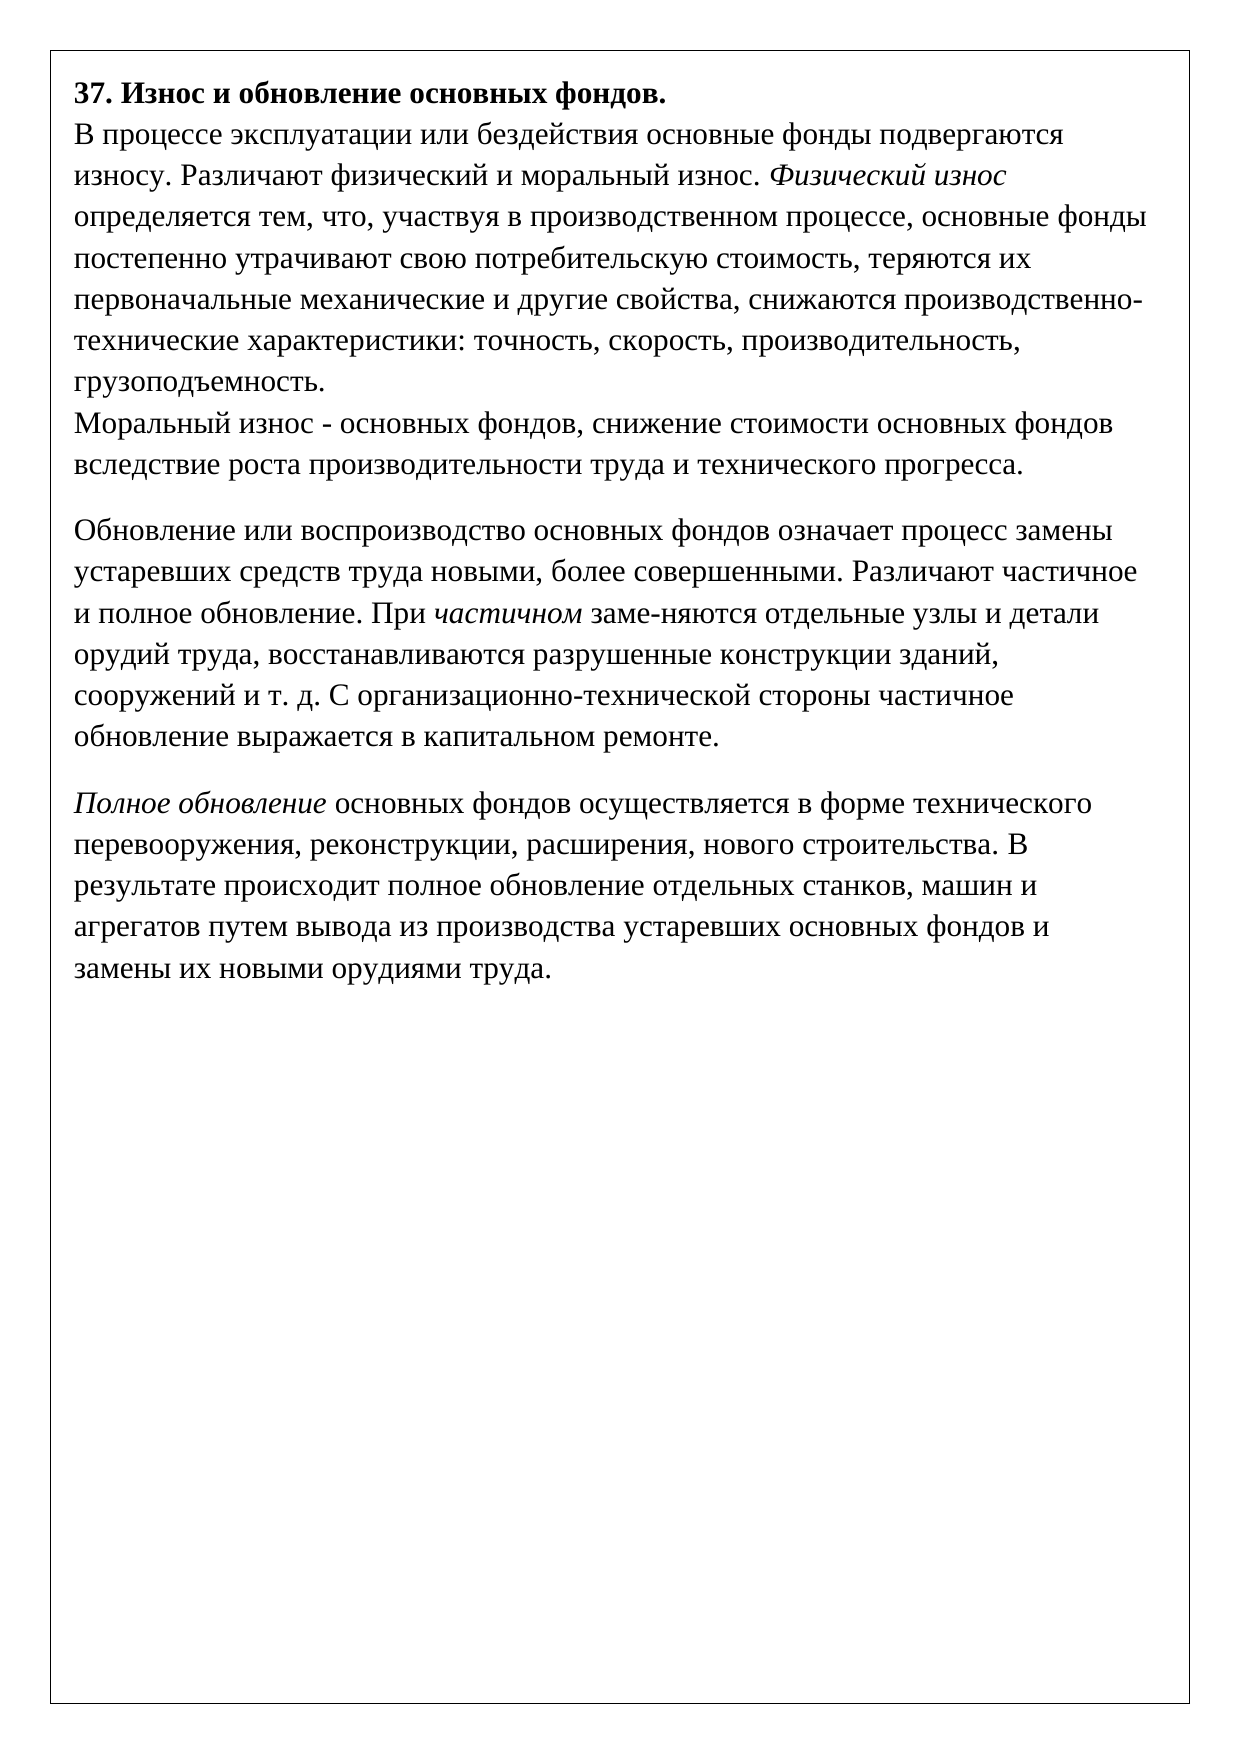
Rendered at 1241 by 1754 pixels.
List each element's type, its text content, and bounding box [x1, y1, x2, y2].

text В процессе эксплуатации или бездействия основные фонды подвергаются износу. Различают физический и моральный износ. Физический износ определяется тем, что, участвуя в производственном процессе, основные фонды постепенно утрачивают свою потребительскую стоимость, теряются их первоначальные механические и другие свойства, снижаются производственно-технические характеристики: точность, скорость, производительность, грузоподъемность. [74, 115, 1152, 398]
text Полное обновление основных фондов осуществляется в форме технического перевооружения, реконструкции, расширения, нового строительства. В результате происходит полное обновление отдельных станков, машин и агрегатов путем вывода из производства устаревших основных фондов и замены их новыми орудиями труда. [74, 784, 1152, 985]
text Моральный износ - основных фондов, снижение стоимости основных фондов вследствие роста производительности труда и технического прогресса. [74, 404, 1152, 481]
text Обновление или воспроизводство основных фондов означает процесс замены устаревших средств труда новыми, более совершенными. Различают частичное и полное обновление. При частичном заме-няются отдельные узлы и детали орудий труда, восстанавливаются разрушенные конструкции зданий, сооружений и т. д. С организационно-технической стороны частичное обновление выражается в капитальном ремонте. [74, 511, 1152, 753]
text 37. Износ и обновление основных фондов. [74, 74, 1152, 110]
